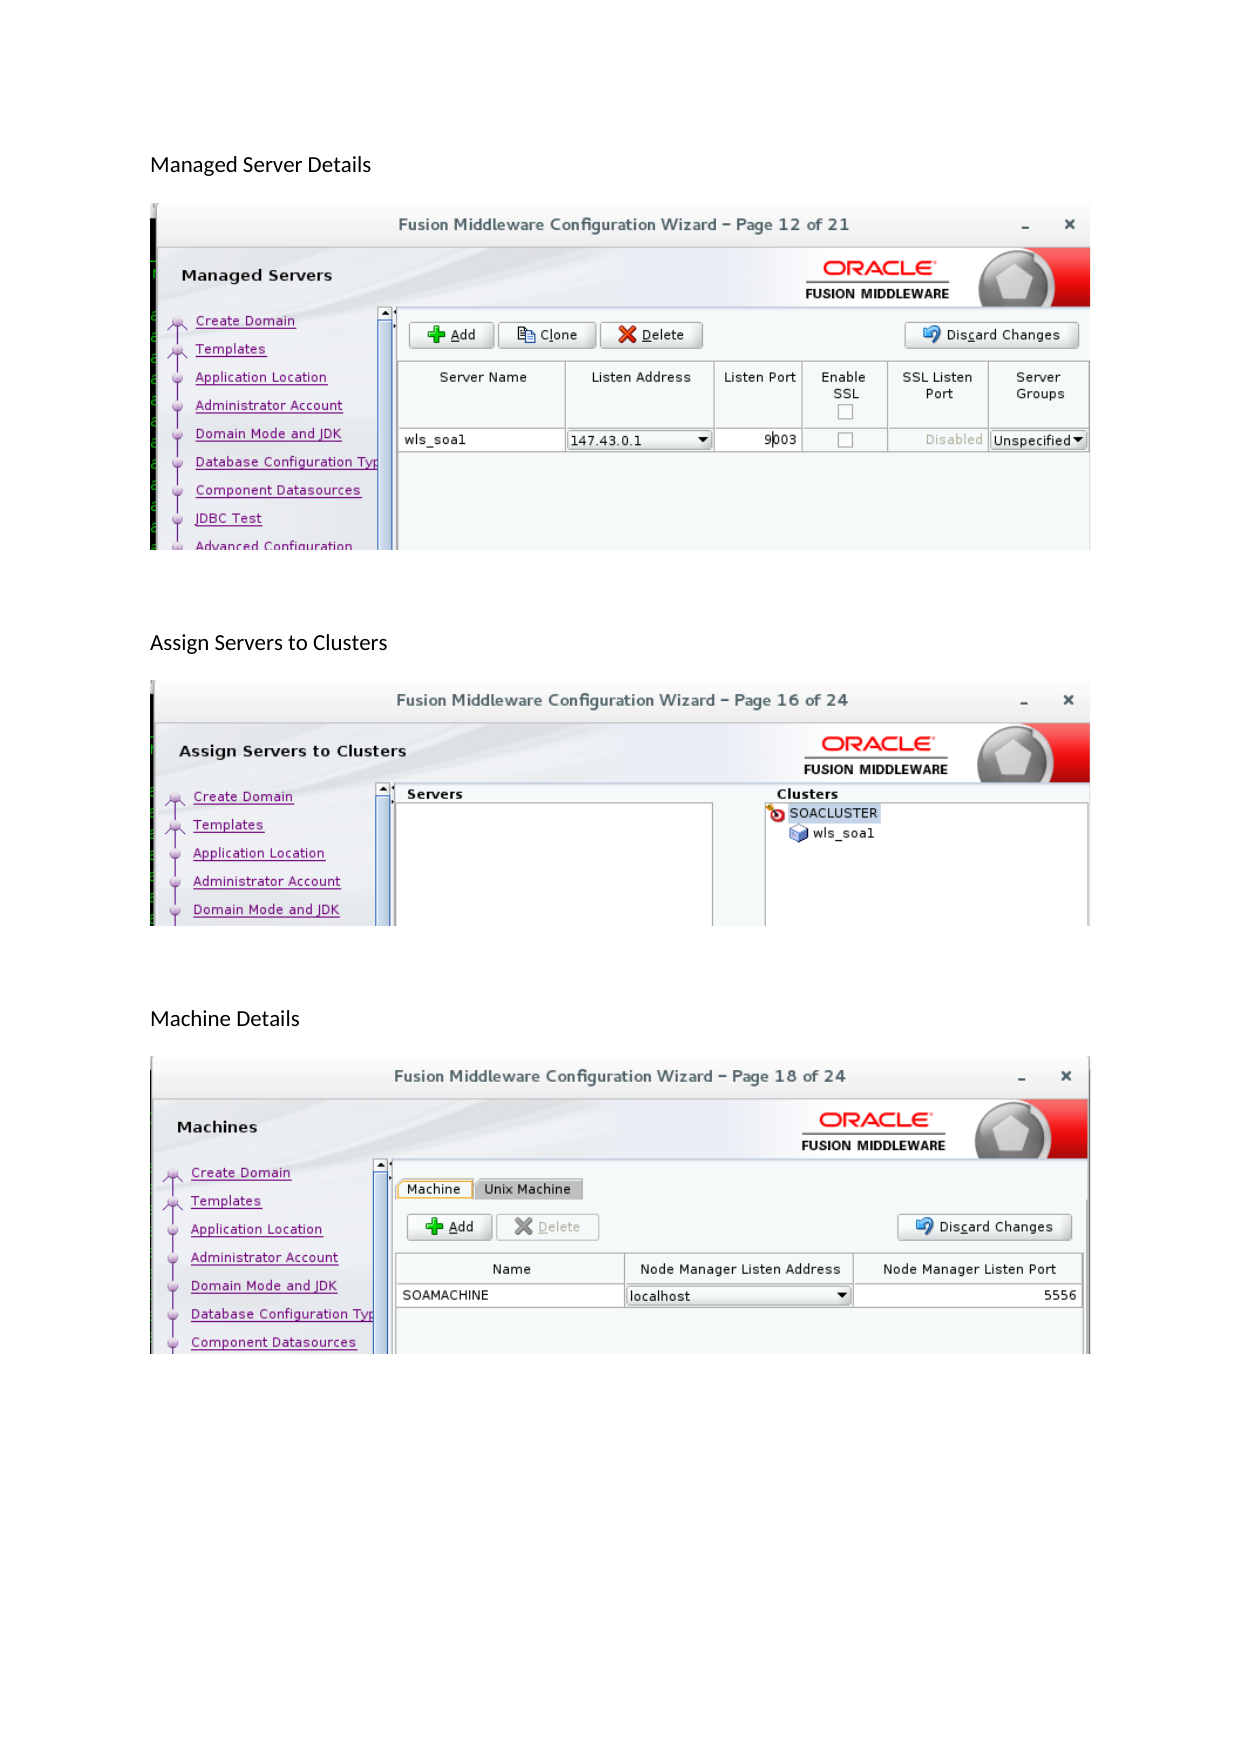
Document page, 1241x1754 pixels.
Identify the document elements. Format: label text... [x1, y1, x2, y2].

picture [150, 1056, 1091, 1354]
text Machine Details [150, 1004, 1090, 1032]
picture [150, 680, 1091, 926]
text Managed Server Details [150, 150, 1090, 178]
picture [150, 203, 1091, 550]
text Assign Servers to Clusters [150, 628, 1090, 656]
